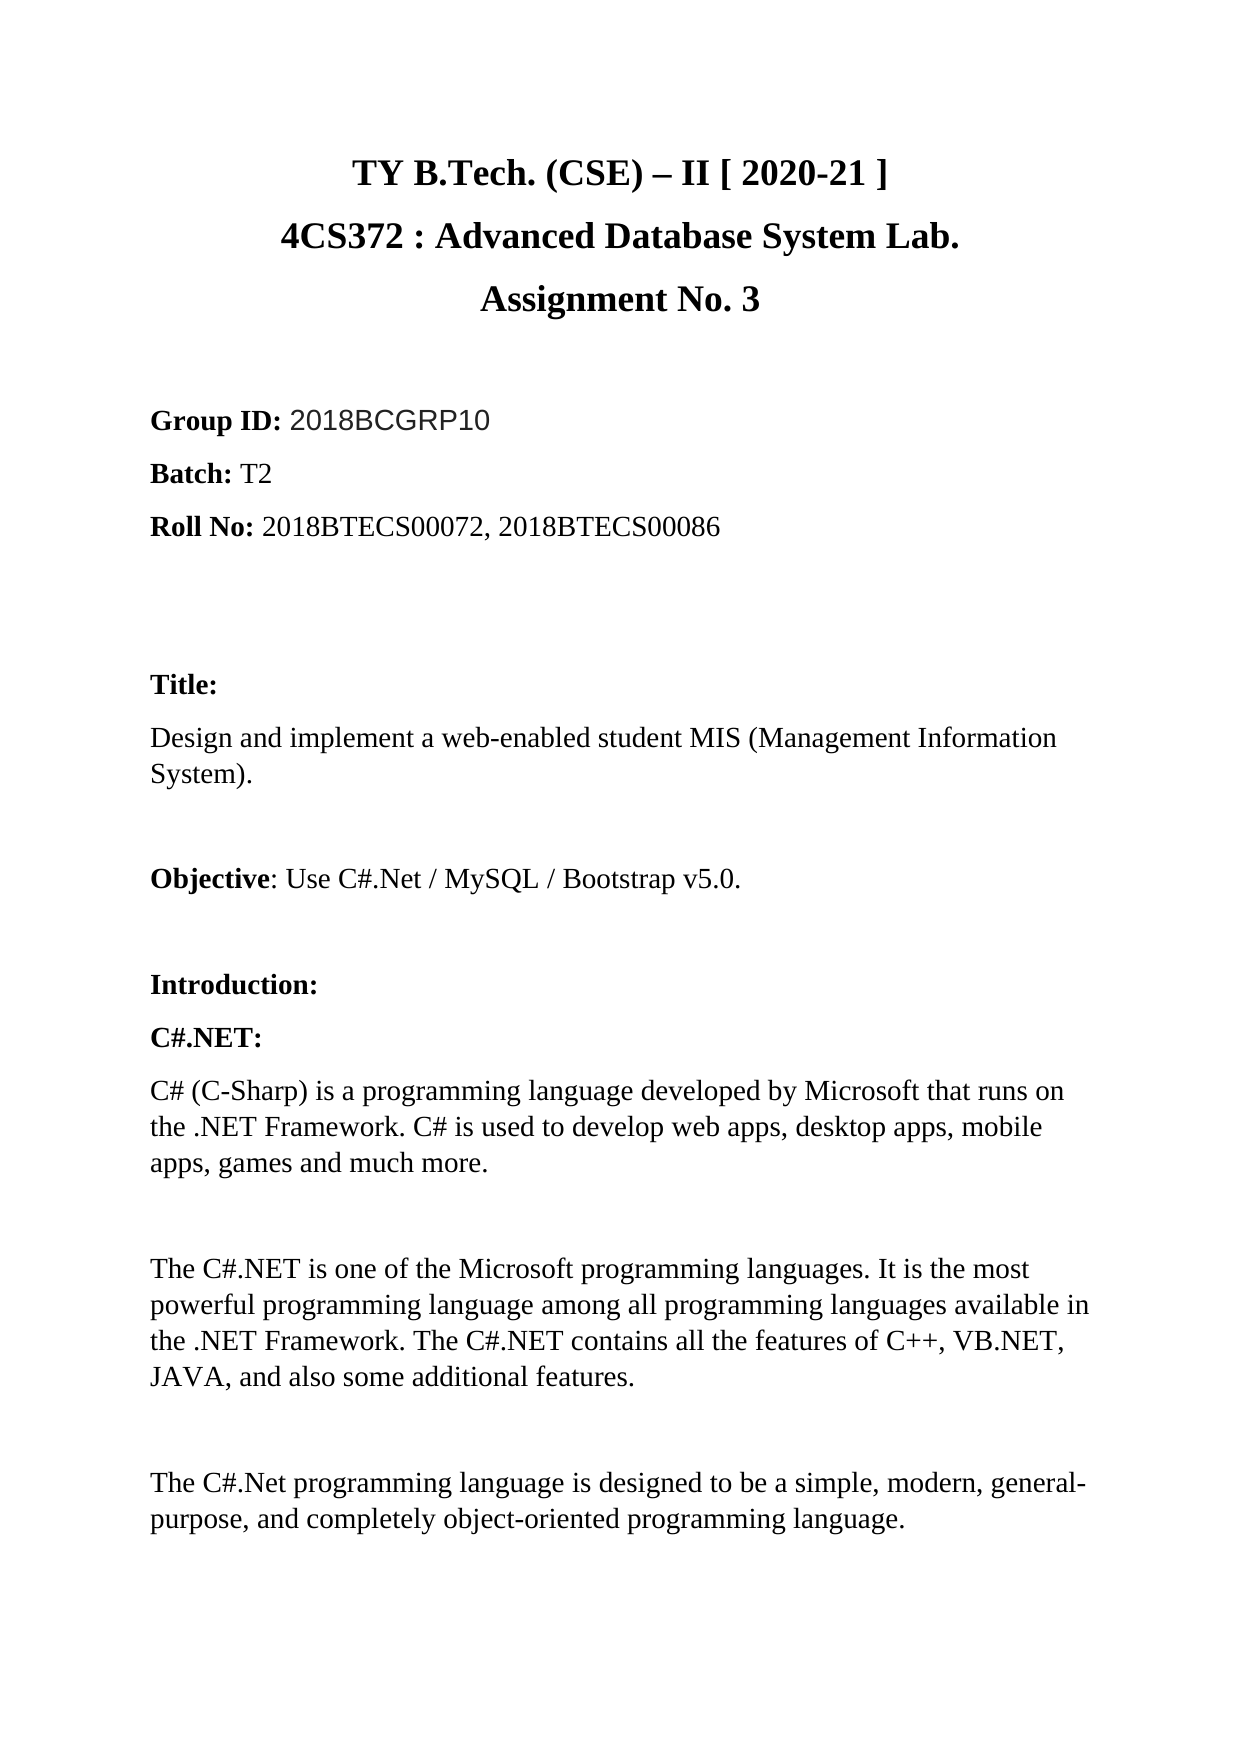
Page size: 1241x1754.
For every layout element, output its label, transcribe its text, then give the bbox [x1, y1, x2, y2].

text C# (C-Sharp) is a programming language developed by Microsoft that runs on the .NET Framework. C# is used to develop web apps, desktop apps, mobile apps, games and much more. [150, 1073, 1090, 1179]
text Assignment No. 3 [150, 276, 1090, 319]
text The C#.NET is one of the Microsoft programming languages. It is the most powerful programming language among all programming languages available in the .NET Framework. The C#.NET contains all the features of C++, VB.NET, JAVA, and also some additional features. [150, 1251, 1090, 1287]
text Group ID: 2018BCGRP10 [150, 403, 1090, 437]
text The C#.NET is one of the Microsoft programming languages. It is the most powerful programming language among all programming languages available in the .NET Framework. The C#.NET contains all the features of C++, VB.NET, JAVA, and also some additional features. [150, 1321, 1090, 1393]
text Design and implement a web-enabled student MIS (Management Information System). [150, 720, 1090, 789]
text Introduction: [150, 967, 1090, 1001]
text The C#.Net programming language is designed to be a simple, modern, general-purpose, and completely object-oriented programming language. [150, 1465, 1090, 1534]
text Batch: T2 [150, 456, 1090, 489]
text 4CS372 : Advanced Database System Lab. [150, 213, 1090, 256]
text TY B.Tech. (CSE) – II [ 2020-21 ] [150, 150, 1090, 193]
text C#.NET: [150, 1020, 1090, 1054]
text Objective: Use C#.Net / MySQL / Bootstrap v5.0. [150, 862, 1090, 895]
text Title: [150, 667, 1090, 701]
text Roll No: 2018BTECS00072, 2018BTECS00086 [150, 509, 1090, 542]
